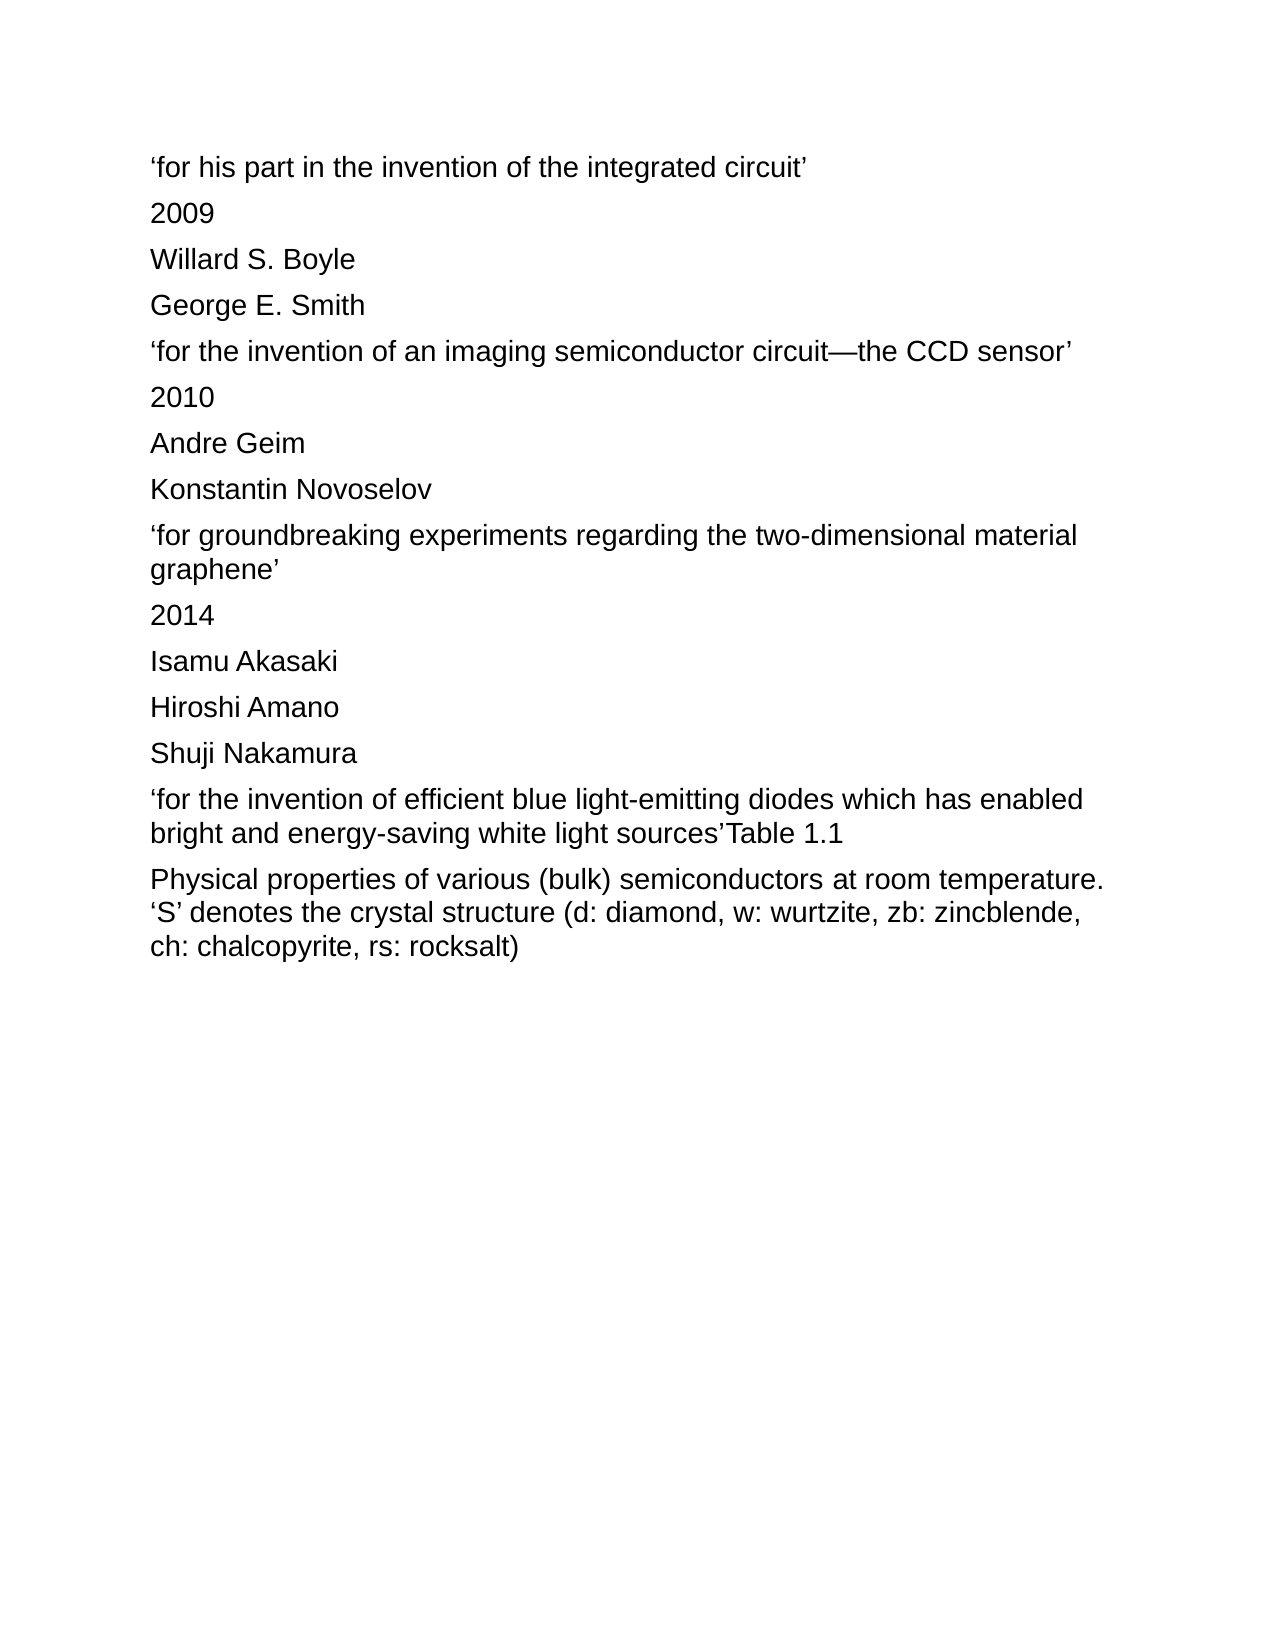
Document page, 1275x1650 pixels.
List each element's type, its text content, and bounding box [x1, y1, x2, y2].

text 2010 [150, 380, 1125, 414]
text George E. Smith [150, 288, 1125, 322]
text Andre Geim [150, 426, 1125, 460]
text Willard S. Boyle [150, 242, 1125, 276]
text ‘for the invention of an imaging semiconductor circuit—the CCD sensor’ [150, 334, 1125, 368]
text 2009 [150, 196, 1125, 229]
text ‘for his part in the invention of the integrated circuit’ [150, 150, 1125, 183]
text 2014 [150, 598, 1125, 631]
text Isamu Akasaki [150, 644, 1125, 677]
text ‘for groundbreaking experiments regarding the two-dimensional material graphene’ [150, 518, 1125, 585]
text Shuji Nakamura [150, 736, 1125, 769]
text Konstantin Novoselov [150, 472, 1125, 506]
text Physical properties of various (bulk) semiconductors at room temperature. ‘S’ denotes the crystal structure (d: diamond, w: wurtzite, zb: zincblende, ch: chalcopyrite, rs: rocksalt) [150, 862, 1125, 962]
text Hiroshi Amano [150, 690, 1125, 723]
text ‘for the invention of efficient blue light-emitting diodes which has enabled bright and energy-saving white light sources’Table 1.1 [150, 782, 1125, 849]
